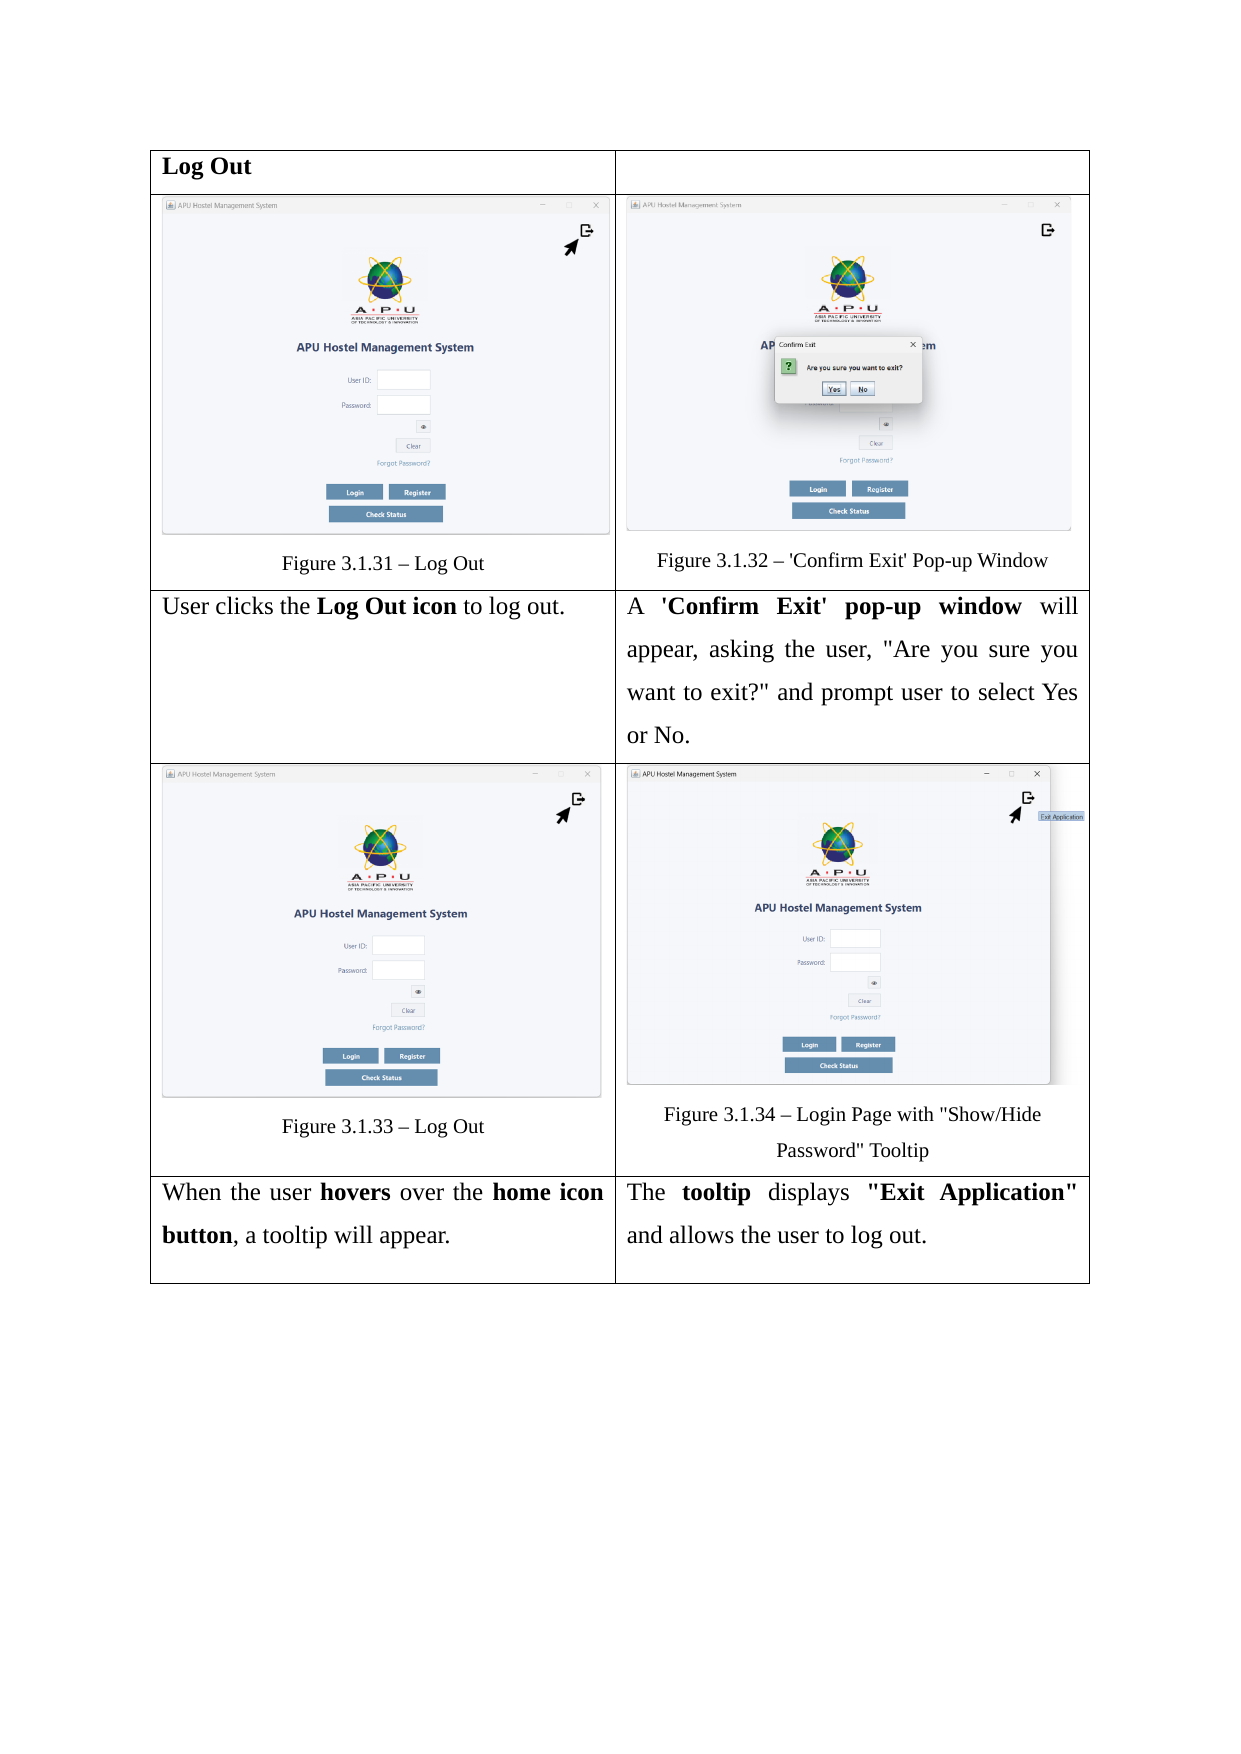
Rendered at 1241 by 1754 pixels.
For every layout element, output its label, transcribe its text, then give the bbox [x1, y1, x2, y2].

picture [161, 195, 611, 535]
table_cell [616, 151, 1089, 194]
table_cell Figure 3.1.34 – Login Page with "Show/Hide Password" Tooltip [616, 764, 1089, 1176]
picture [161, 764, 602, 1098]
table_cell When the user hovers over the home icon button, a tooltip will appear. [151, 1177, 615, 1283]
table_cell A 'Confirm Exit' pop-up window will appear, asking the user, "Are you sure you want to exit?" and prompt user to select Yes or No. [616, 591, 1089, 763]
table_cell The tooltip displays "Exit Application" and allows the user to log out. [616, 1177, 1089, 1283]
table_cell Figure 3.1.33 – Log Out [151, 764, 615, 1176]
picture [626, 764, 1085, 1085]
table_cell Figure 3.1.32 – 'Confirm Exit' Pop-up Window [616, 195, 1089, 590]
table_cell User clicks the Log Out icon to log out. [151, 591, 615, 763]
table_cell Log Out [151, 151, 615, 194]
table_cell Figure 3.1.31 – Log Out [151, 195, 615, 590]
picture [626, 195, 1072, 531]
